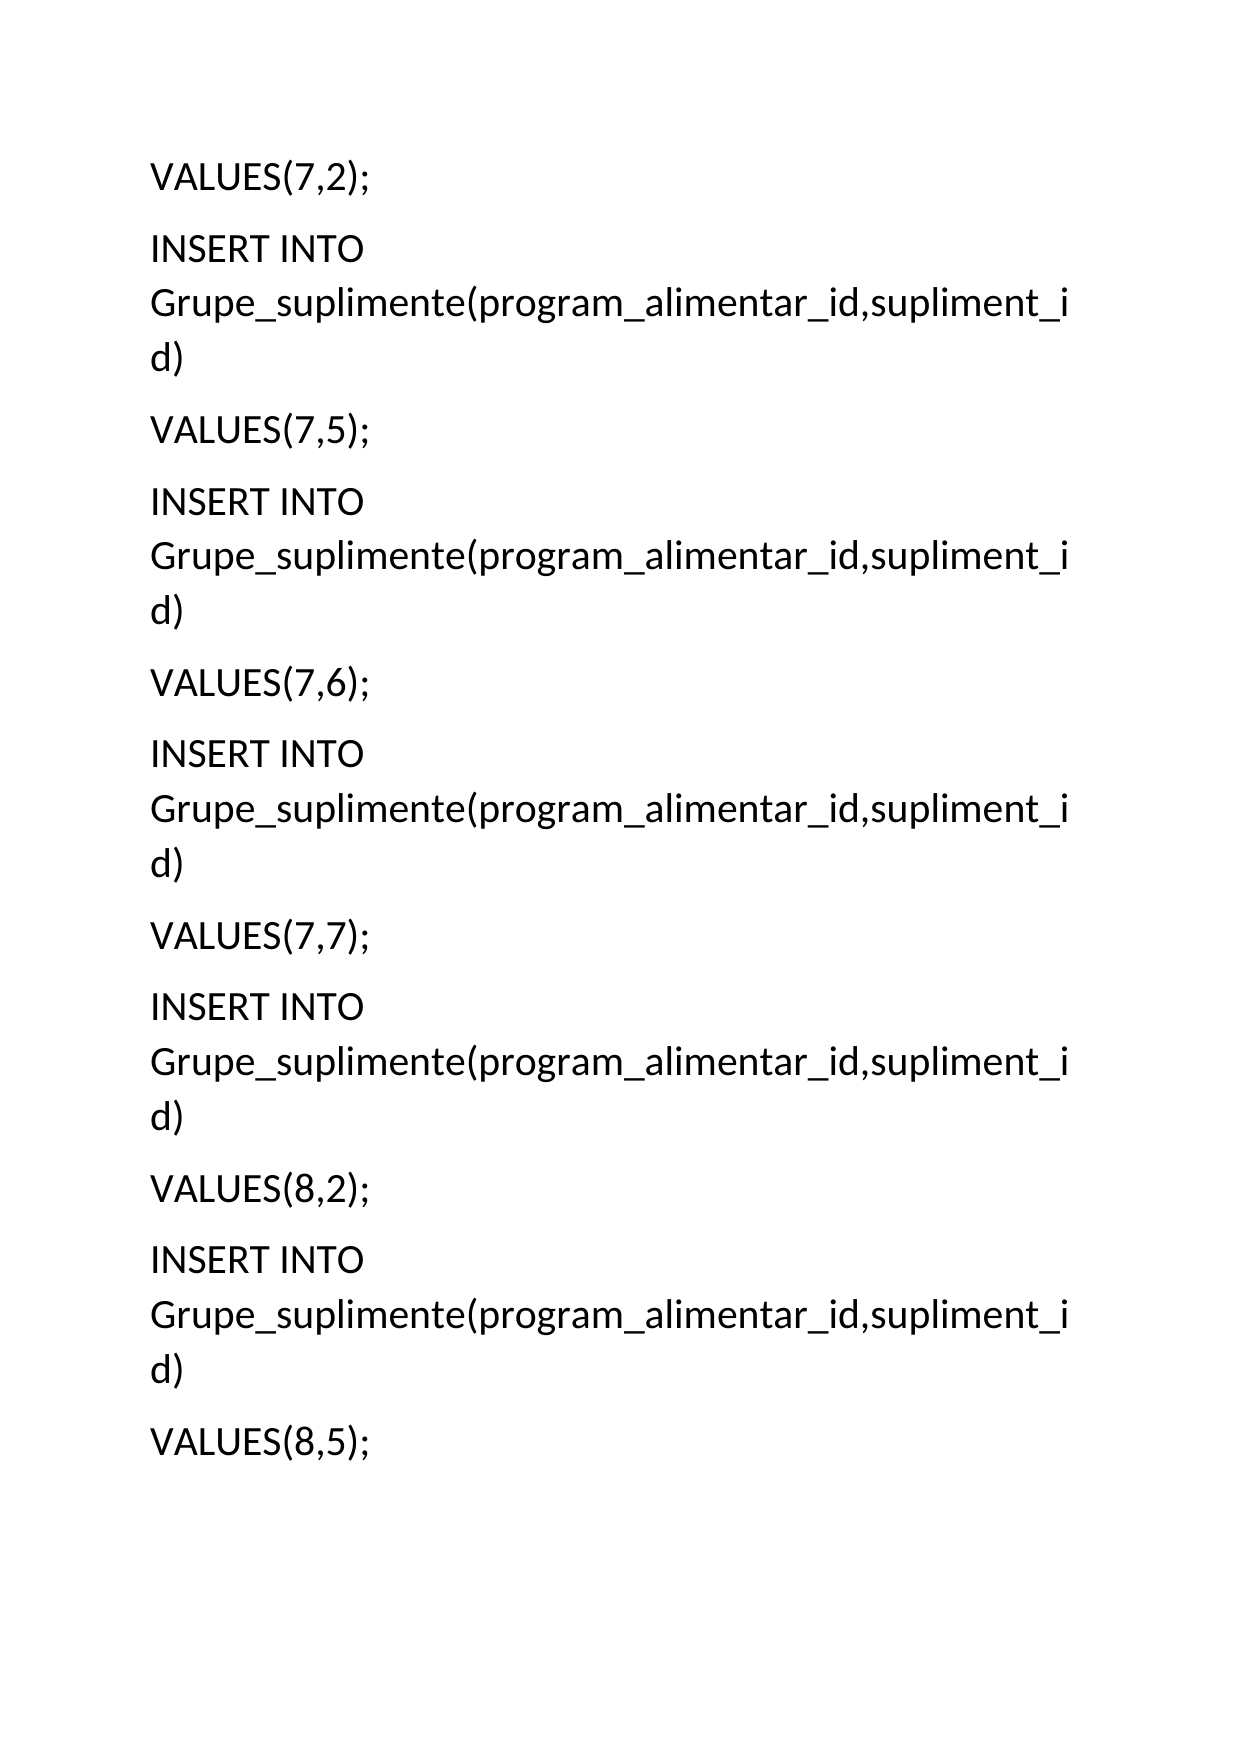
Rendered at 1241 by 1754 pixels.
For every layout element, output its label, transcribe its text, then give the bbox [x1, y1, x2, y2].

text VALUES(8,5); [150, 1414, 1090, 1465]
text VALUES(7,5); [150, 403, 1090, 454]
text VALUES(8,2); [150, 1162, 1090, 1212]
text VALUES(7,2); [150, 150, 1090, 201]
text INSERT INTO Grupe_suplimente(program_alimentar_id,supliment_id) [150, 980, 1090, 1141]
text INSERT INTO Grupe_suplimente(program_alimentar_id,supliment_id) [150, 727, 1090, 888]
text VALUES(7,6); [150, 656, 1090, 707]
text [150, 222, 1090, 382]
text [150, 1233, 1090, 1394]
text VALUES(7,7); [150, 909, 1090, 959]
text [150, 474, 1090, 635]
